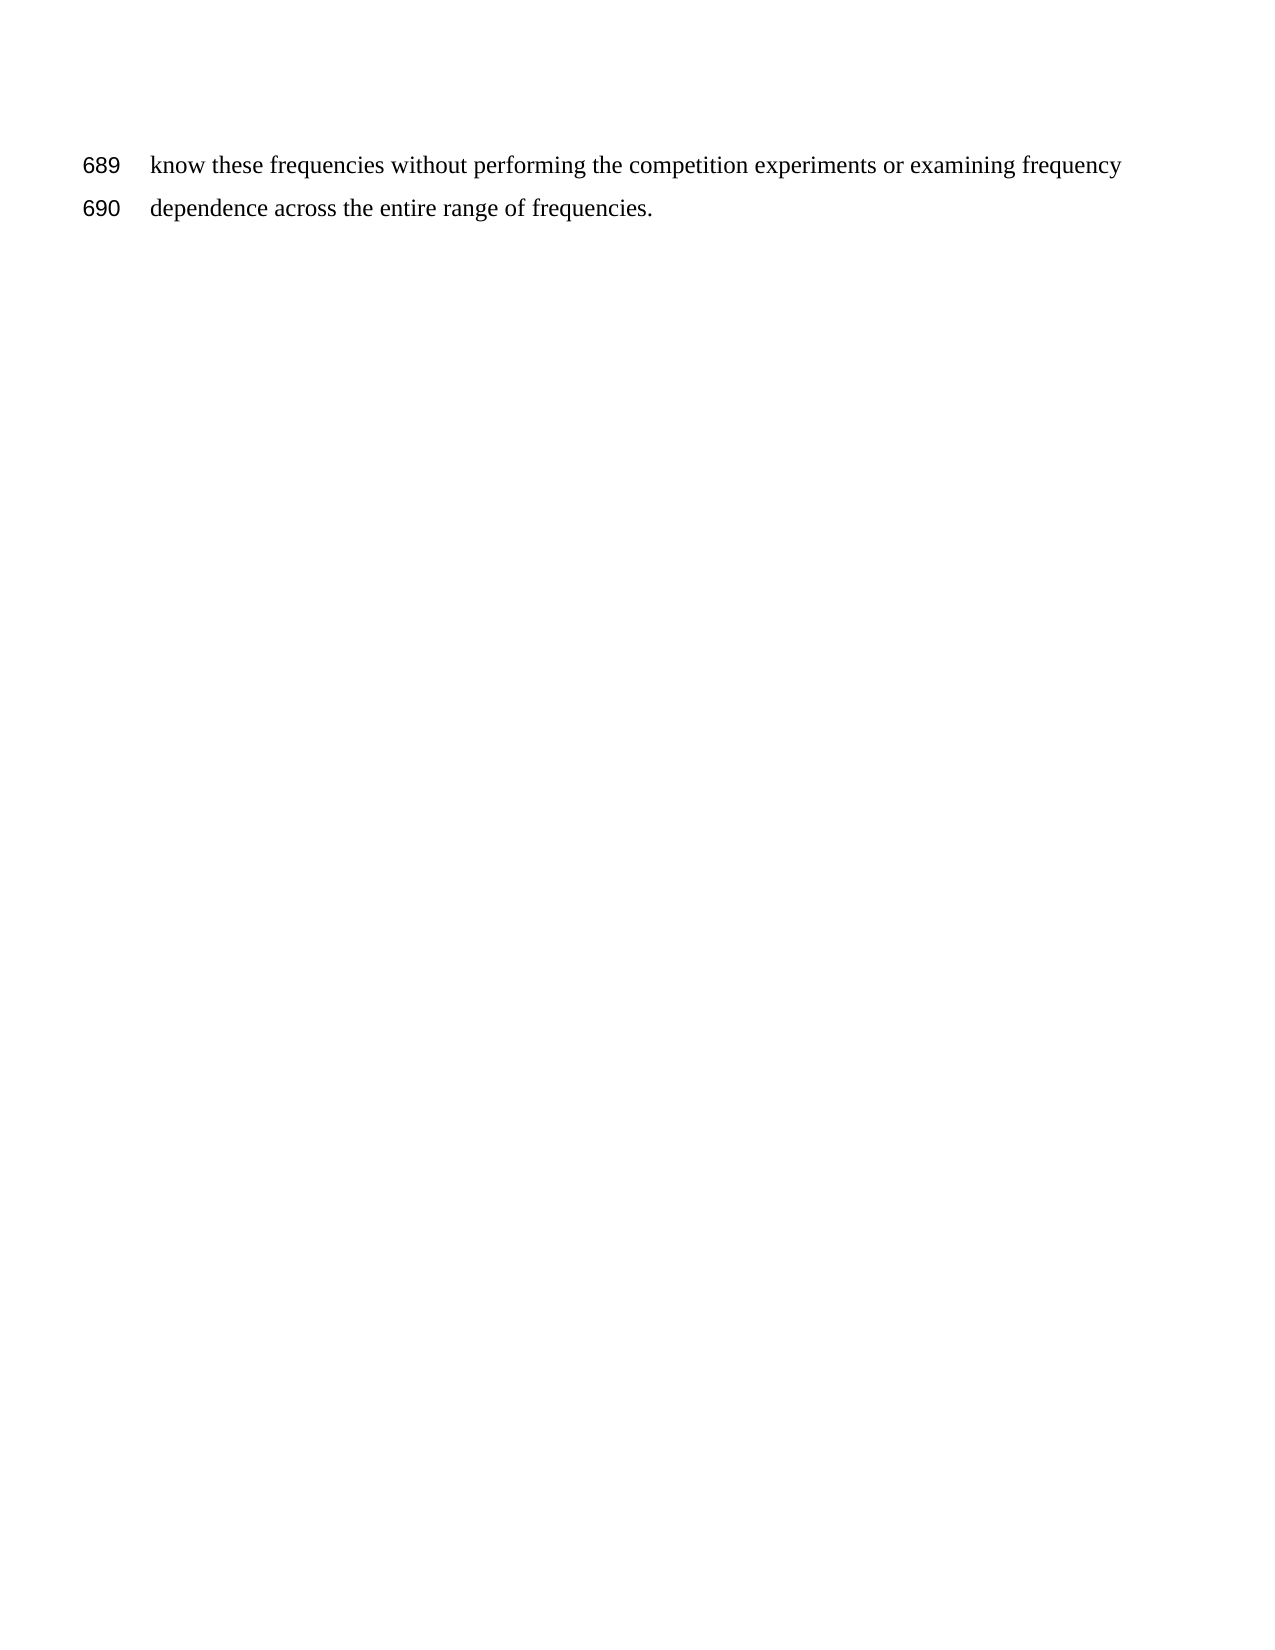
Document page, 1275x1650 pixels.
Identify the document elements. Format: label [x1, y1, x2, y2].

text [150, 150, 1125, 222]
